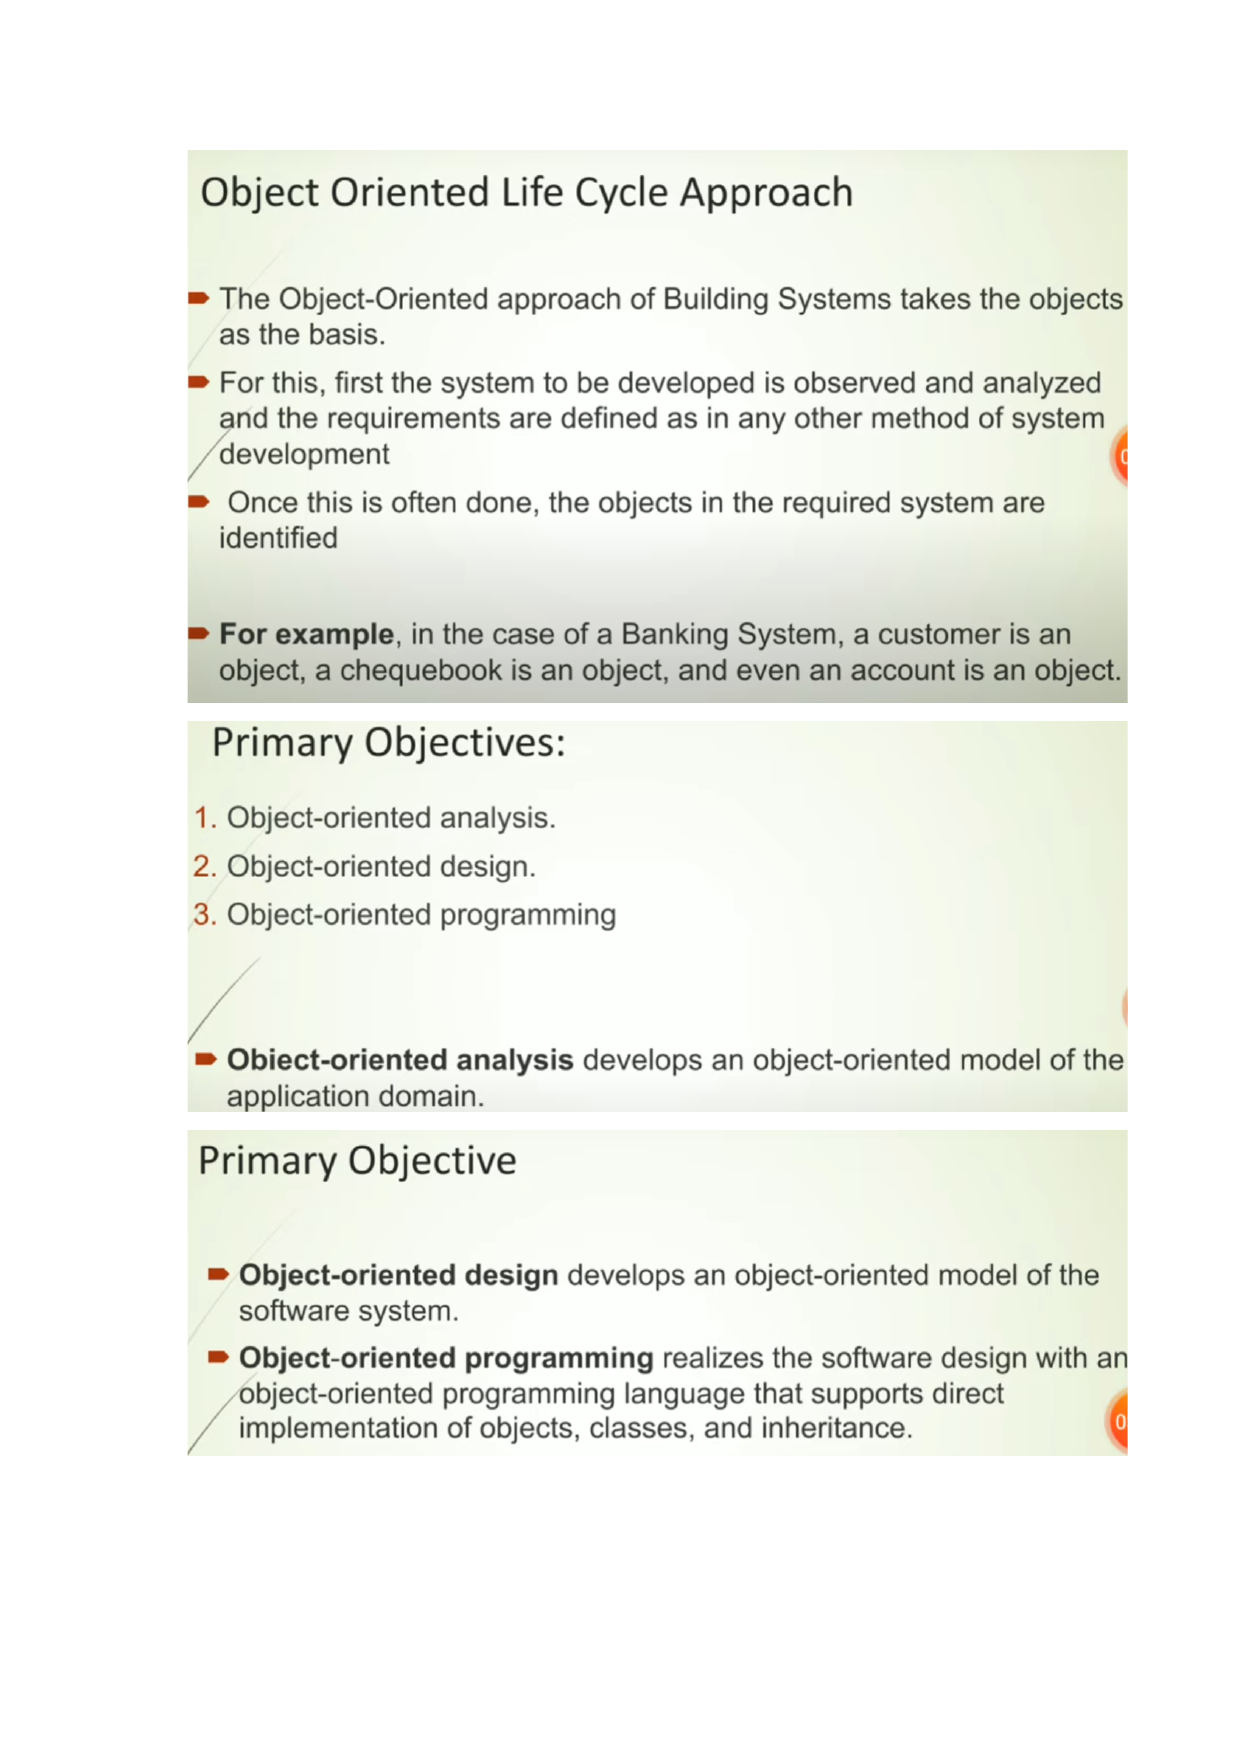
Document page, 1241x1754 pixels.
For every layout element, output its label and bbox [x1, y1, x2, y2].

picture [187, 150, 1128, 703]
picture [187, 721, 1128, 1112]
picture [187, 1130, 1128, 1456]
